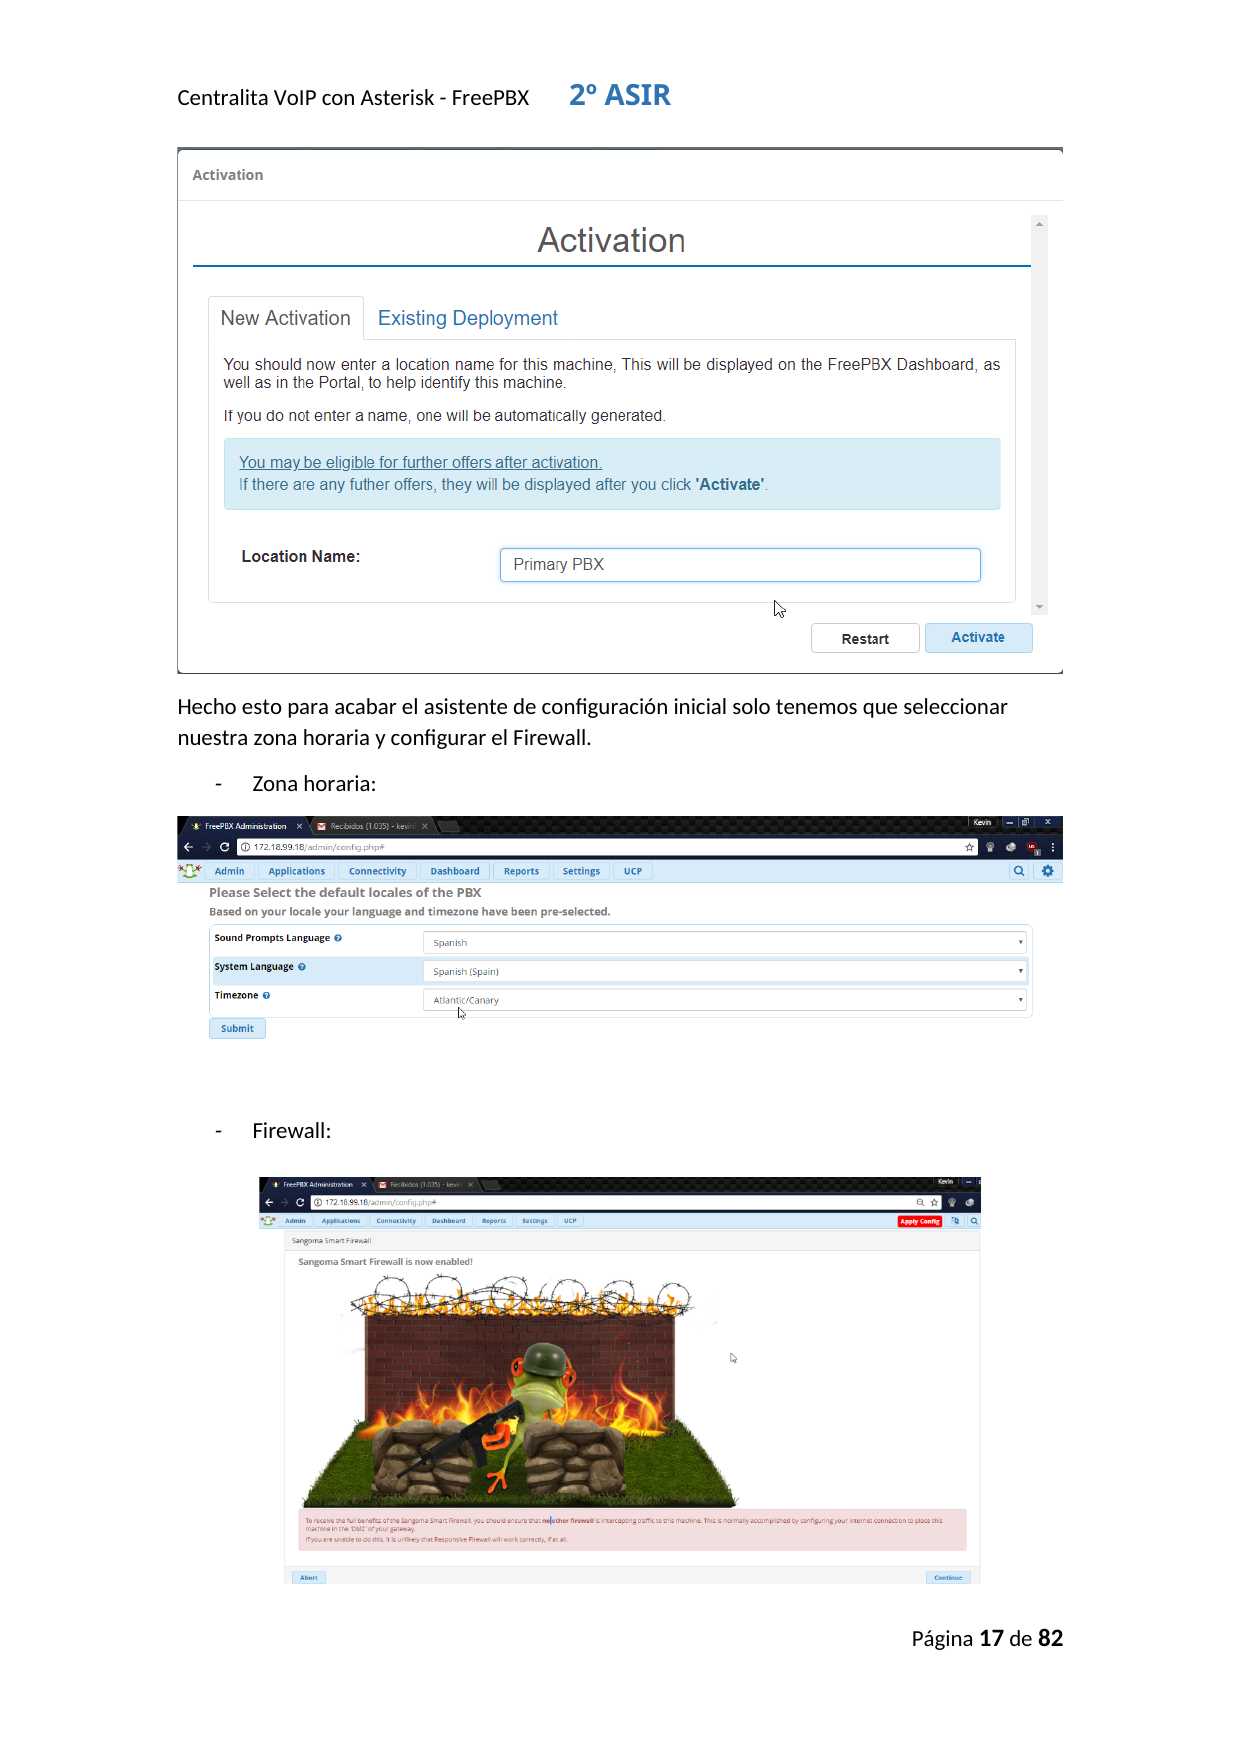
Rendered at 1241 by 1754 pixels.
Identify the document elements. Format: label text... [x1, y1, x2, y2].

list Zona horaria: [215, 769, 1063, 798]
list Firewall: [215, 1116, 1063, 1144]
picture [177, 147, 1063, 674]
picture [259, 1177, 981, 1584]
picture [177, 816, 1063, 1051]
text Hecho esto para acabar el asistente de configuración inicial solo tenemos que seleccionar nuestra zona horaria y configurar el Firewall. [177, 692, 1063, 751]
